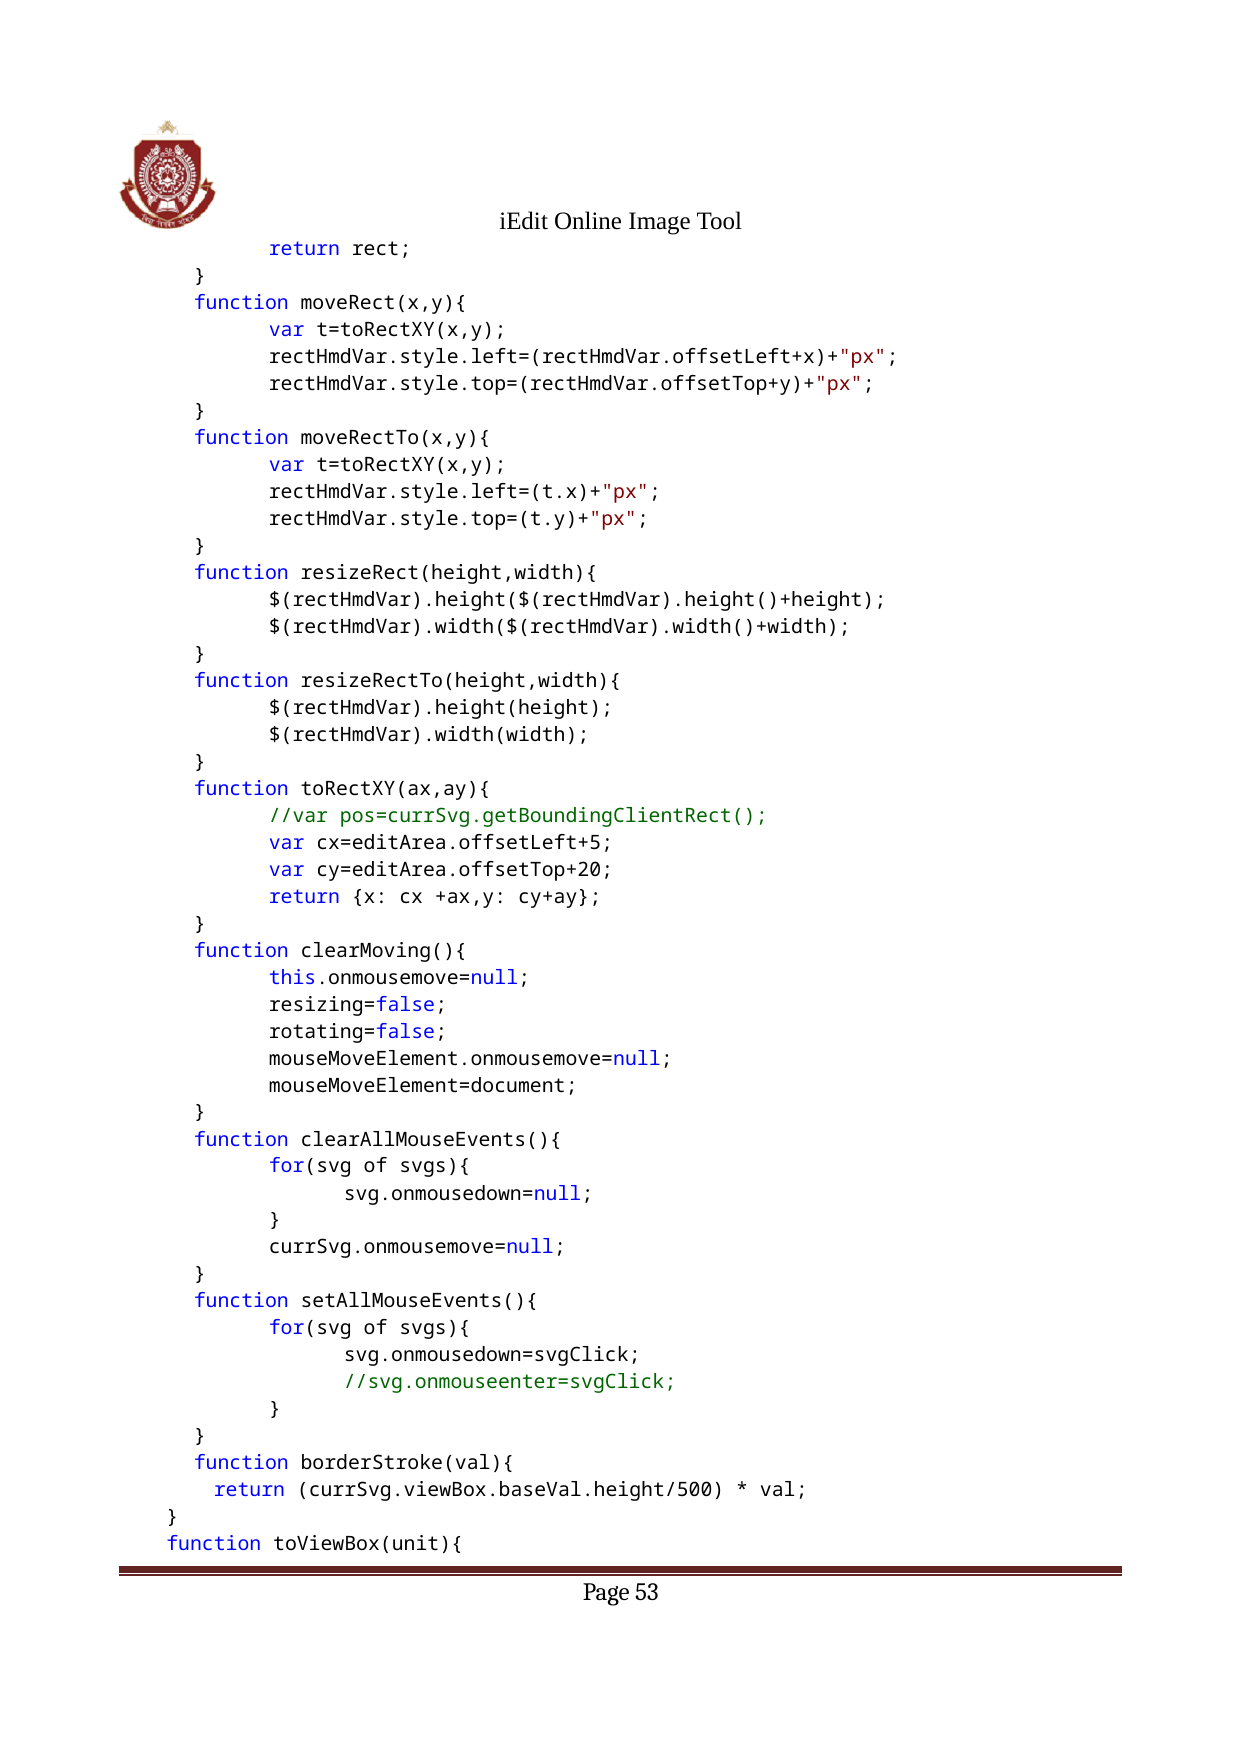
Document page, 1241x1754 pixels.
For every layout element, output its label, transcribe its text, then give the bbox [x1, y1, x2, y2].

text function borderStroke(val){ [118, 1448, 1122, 1476]
text svg.onmousedown=null; [118, 1179, 1122, 1206]
text rectHmdVar.style.left=(t.x)+"px"; [118, 477, 1122, 504]
text $(rectHmdVar).width($(rectHmdVar).width()+width); [118, 612, 1122, 639]
text mouseMoveElement=document; [118, 1071, 1122, 1098]
text rotating=false; [118, 1017, 1122, 1044]
text return rect; [118, 234, 1122, 261]
text } [118, 1394, 1122, 1422]
text var t=toRectXY(x,y); [118, 315, 1122, 342]
text var t=toRectXY(x,y); [118, 450, 1122, 477]
text } [118, 1098, 1122, 1125]
text svg.onmousedown=svgClick; [118, 1341, 1122, 1368]
text } [118, 261, 1122, 288]
text return (currSvg.viewBox.baseVal.height/500) * val; [118, 1476, 1122, 1502]
text function clearAllMouseEvents(){ [118, 1125, 1122, 1152]
text function resizeRect(height,width){ [118, 558, 1122, 585]
text var cy=editArea.offsetTop+20; [118, 855, 1122, 882]
text return {x: cx +ax,y: cy+ay}; [118, 882, 1122, 909]
text } [118, 396, 1122, 423]
text } [118, 909, 1122, 936]
text function moveRectTo(x,y){ [118, 423, 1122, 450]
text function moveRect(x,y){ [118, 288, 1122, 315]
text mouseMoveElement.onmousemove=null; [118, 1044, 1122, 1071]
text rectHmdVar.style.top=(t.y)+"px"; [118, 504, 1122, 531]
text rectHmdVar.style.left=(rectHmdVar.offsetLeft+x)+"px"; [118, 342, 1122, 369]
text //svg.onmouseenter=svgClick; [118, 1368, 1122, 1394]
text } [118, 1422, 1122, 1448]
picture [118, 118, 224, 229]
text } [118, 1260, 1122, 1287]
text $(rectHmdVar).height($(rectHmdVar).height()+height); [118, 585, 1122, 612]
text var cx=editArea.offsetLeft+5; [118, 828, 1122, 855]
text //var pos=currSvg.getBoundingClientRect(); [118, 801, 1122, 828]
text $(rectHmdVar).height(height); [118, 693, 1122, 720]
text function setAllMouseEvents(){ [118, 1287, 1122, 1314]
text } [118, 639, 1122, 666]
text currSvg.onmousemove=null; [118, 1233, 1122, 1260]
text $(rectHmdVar).width(width); [118, 720, 1122, 747]
text for(svg of svgs){ [118, 1152, 1122, 1179]
text } [118, 531, 1122, 558]
text rectHmdVar.style.top=(rectHmdVar.offsetTop+y)+"px"; [118, 369, 1122, 396]
text } [118, 747, 1122, 774]
text } [118, 1502, 1122, 1529]
text function toRectXY(ax,ay){ [118, 774, 1122, 801]
text } [118, 1206, 1122, 1233]
text function toViewBox(unit){ [118, 1529, 1122, 1556]
text this.onmousemove=null; [118, 963, 1122, 990]
text for(svg of svgs){ [118, 1314, 1122, 1341]
text function clearMoving(){ [118, 936, 1122, 963]
text function resizeRectTo(height,width){ [118, 666, 1122, 693]
text resizing=false; [118, 990, 1122, 1017]
